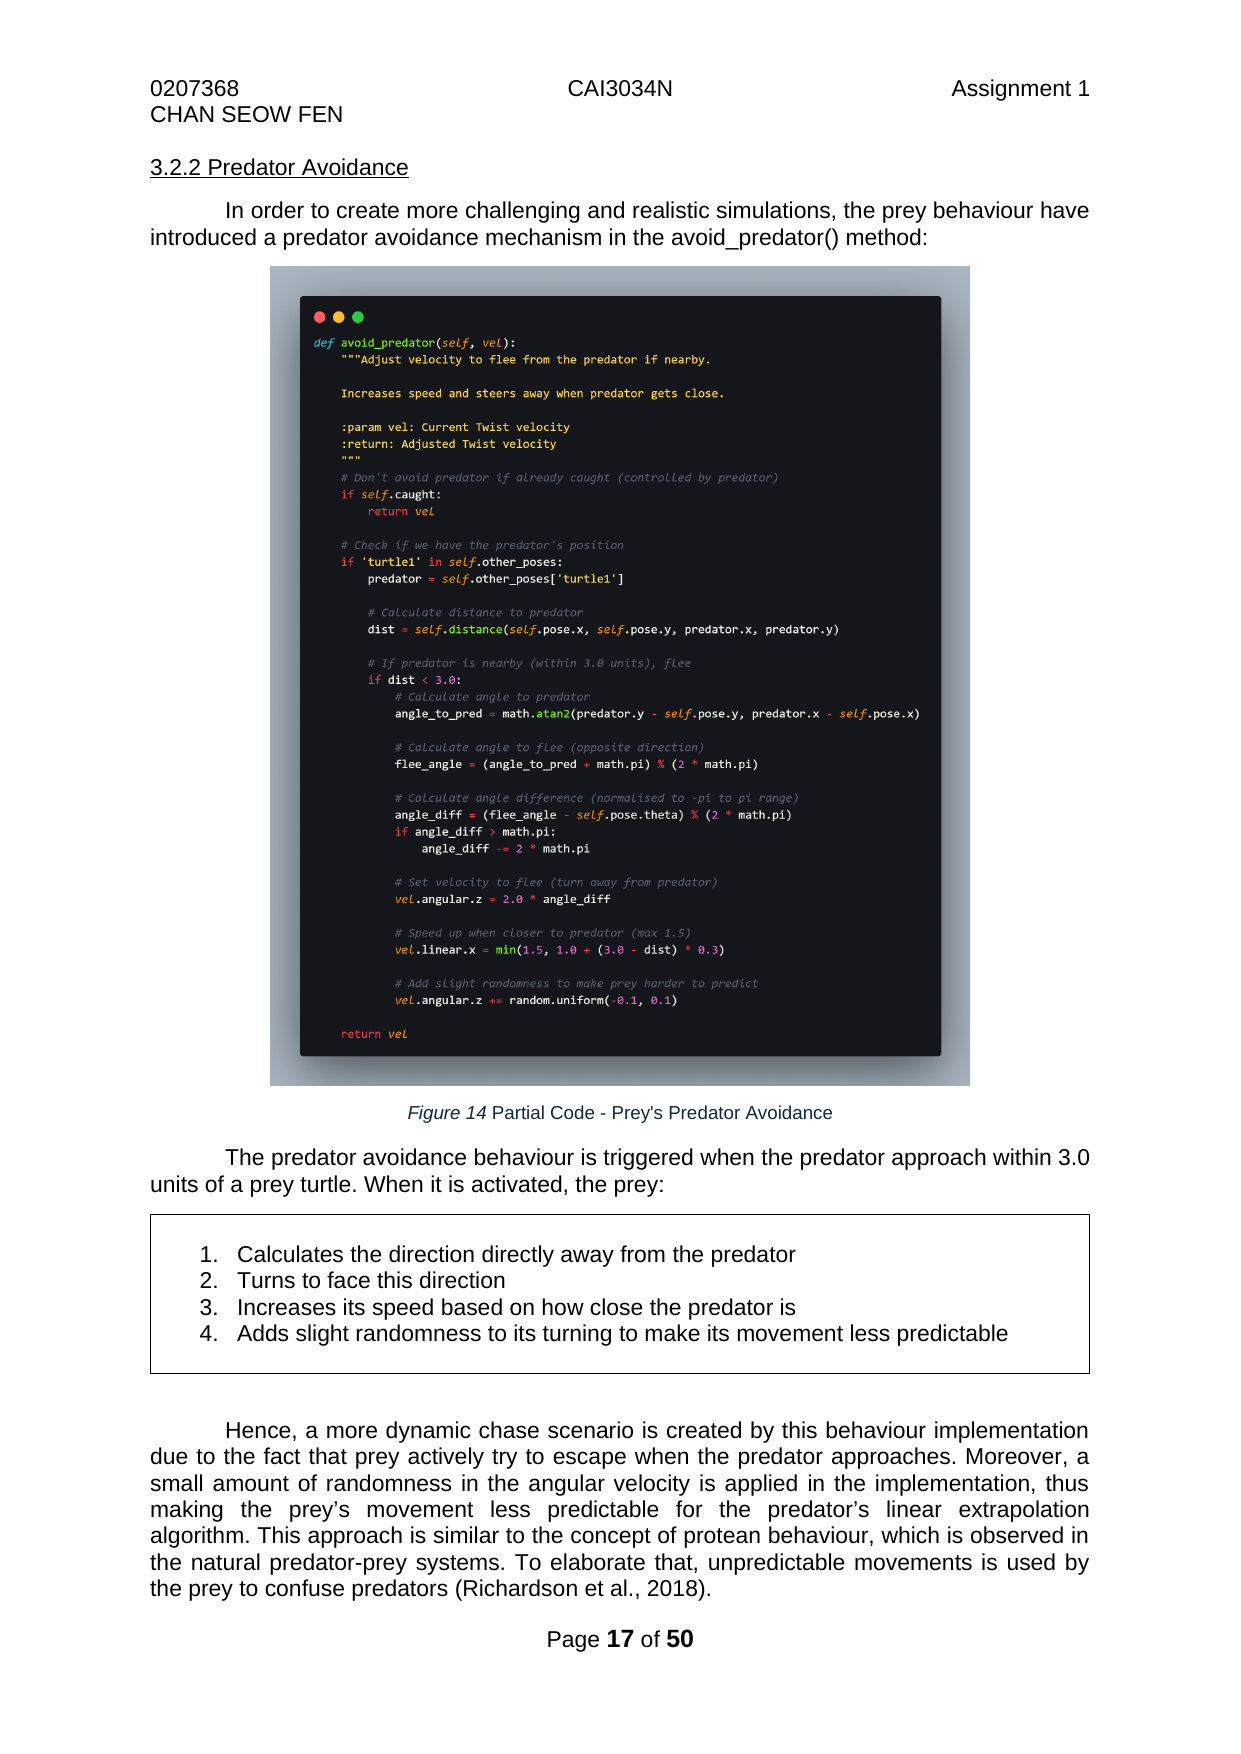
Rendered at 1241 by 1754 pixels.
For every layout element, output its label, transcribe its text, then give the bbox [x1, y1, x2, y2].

text Figure 14 Partial Code - Prey's Predator Avoidance [150, 1102, 1090, 1123]
text The predator avoidance behaviour is triggered when the predator approach within 3.0 units of a prey turtle. When it is activated, the prey: [150, 1144, 1090, 1197]
text Hence, a more dynamic chase scenario is created by this behaviour implementation due to the fact that prey actively try to escape when the predator approaches. Moreover, a small amount of randomness in the angular velocity is applied in the implementation, thus making the prey’s movement less predictable for the predator’s linear extrapolation algorithm. This approach is similar to the concept of protean behaviour, which is observed in the natural predator-prey systems. To elaborate that, unpredictable movements is used by the prey to confuse predators (Richardson et al., 2018). [150, 1417, 1090, 1601]
subtitle 3.2.2 Predator Avoidance [150, 154, 1090, 181]
text In order to create more challenging and realistic simulations, the prey behaviour have introduced a predator avoidance mechanism in the avoid_predator() method: [150, 197, 1090, 250]
picture [270, 266, 971, 1086]
table_header Calculates the direction directly away from the predator Turns to face this direction Increases its speed based on how close the predator is Adds slight randomness to its turning to make its movement less predictable [151, 1215, 1089, 1373]
